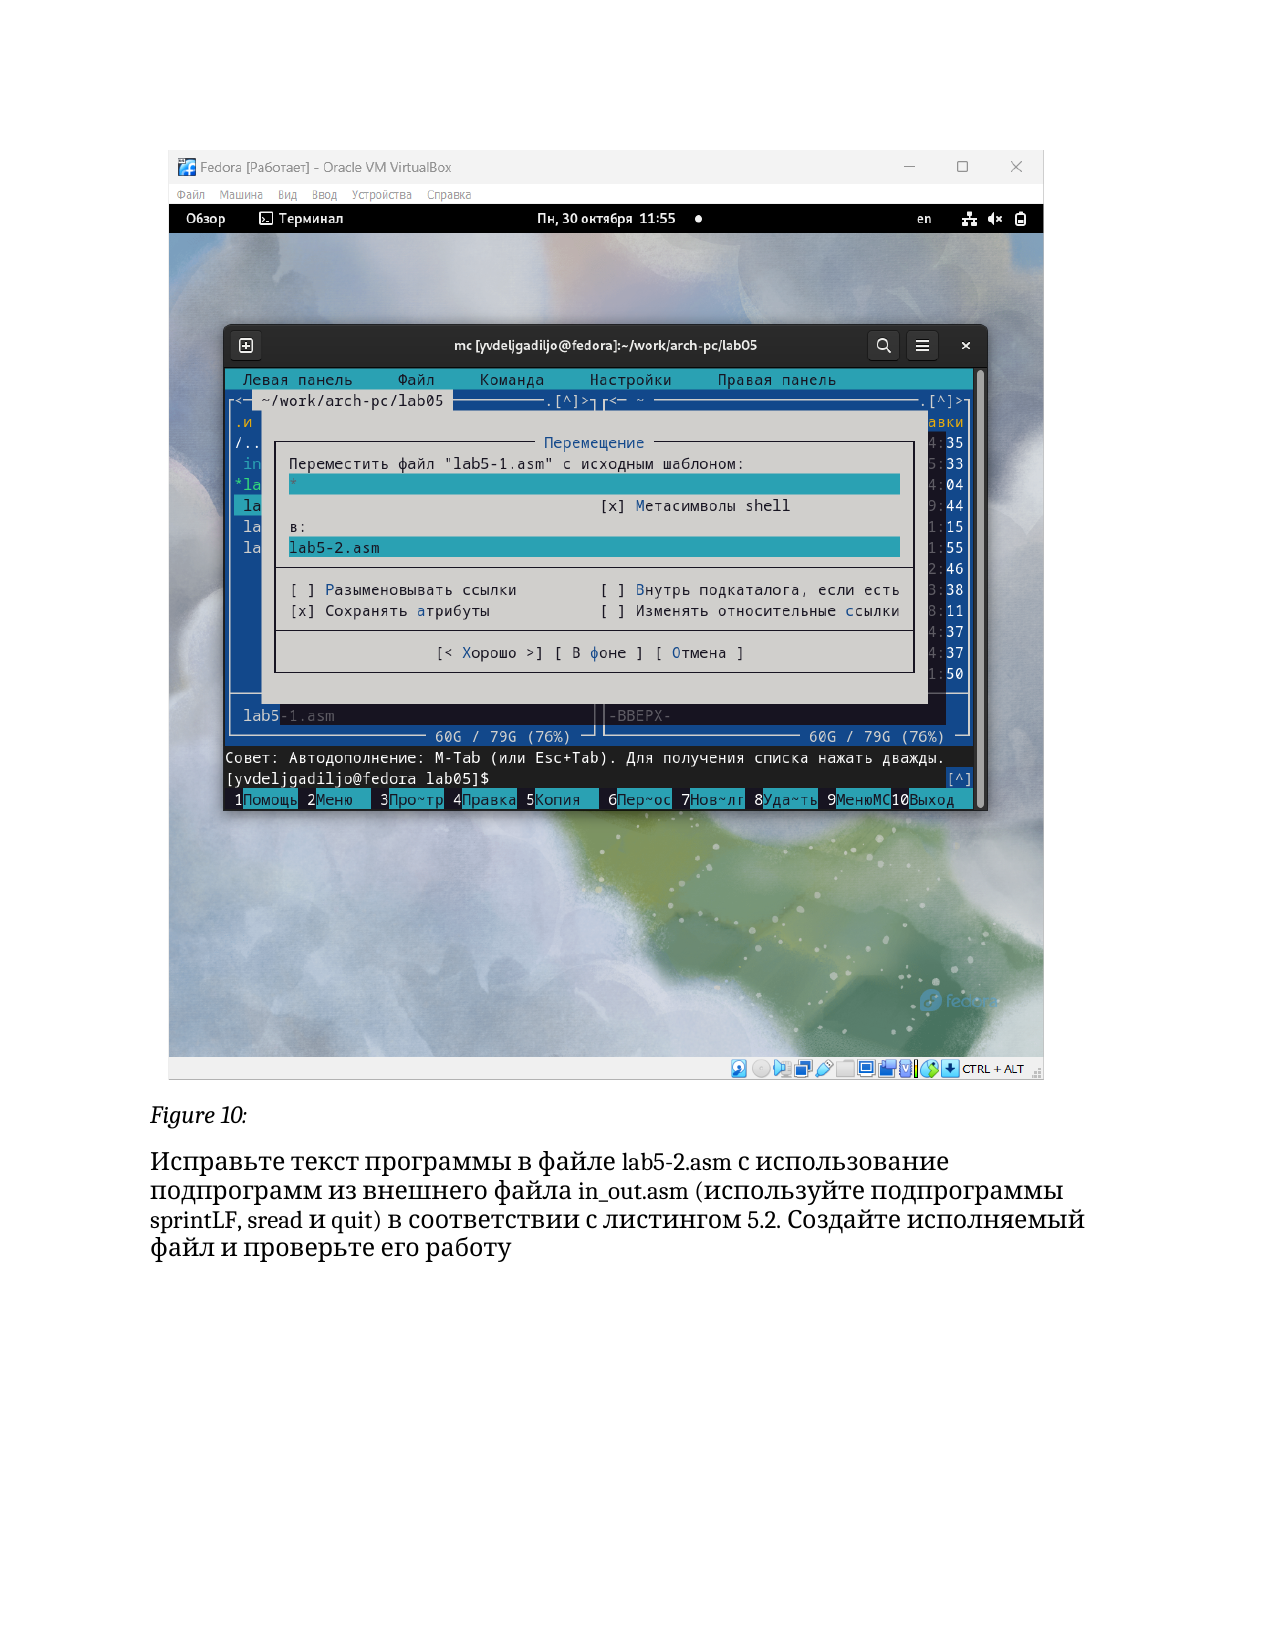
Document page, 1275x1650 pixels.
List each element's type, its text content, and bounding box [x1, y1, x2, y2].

text Figure 10: [150, 1101, 1125, 1129]
picture [168, 150, 1044, 1080]
text Исправьте текст программы в файле lab5-2.asm с использование подпрограмм из внешнего файла in_out.asm (используйте подпрограммы sprintLF, sread и quit) в соответствии с листингом 5.2. Создайте исполняемый файл и проверьте его работу [150, 1148, 1125, 1263]
